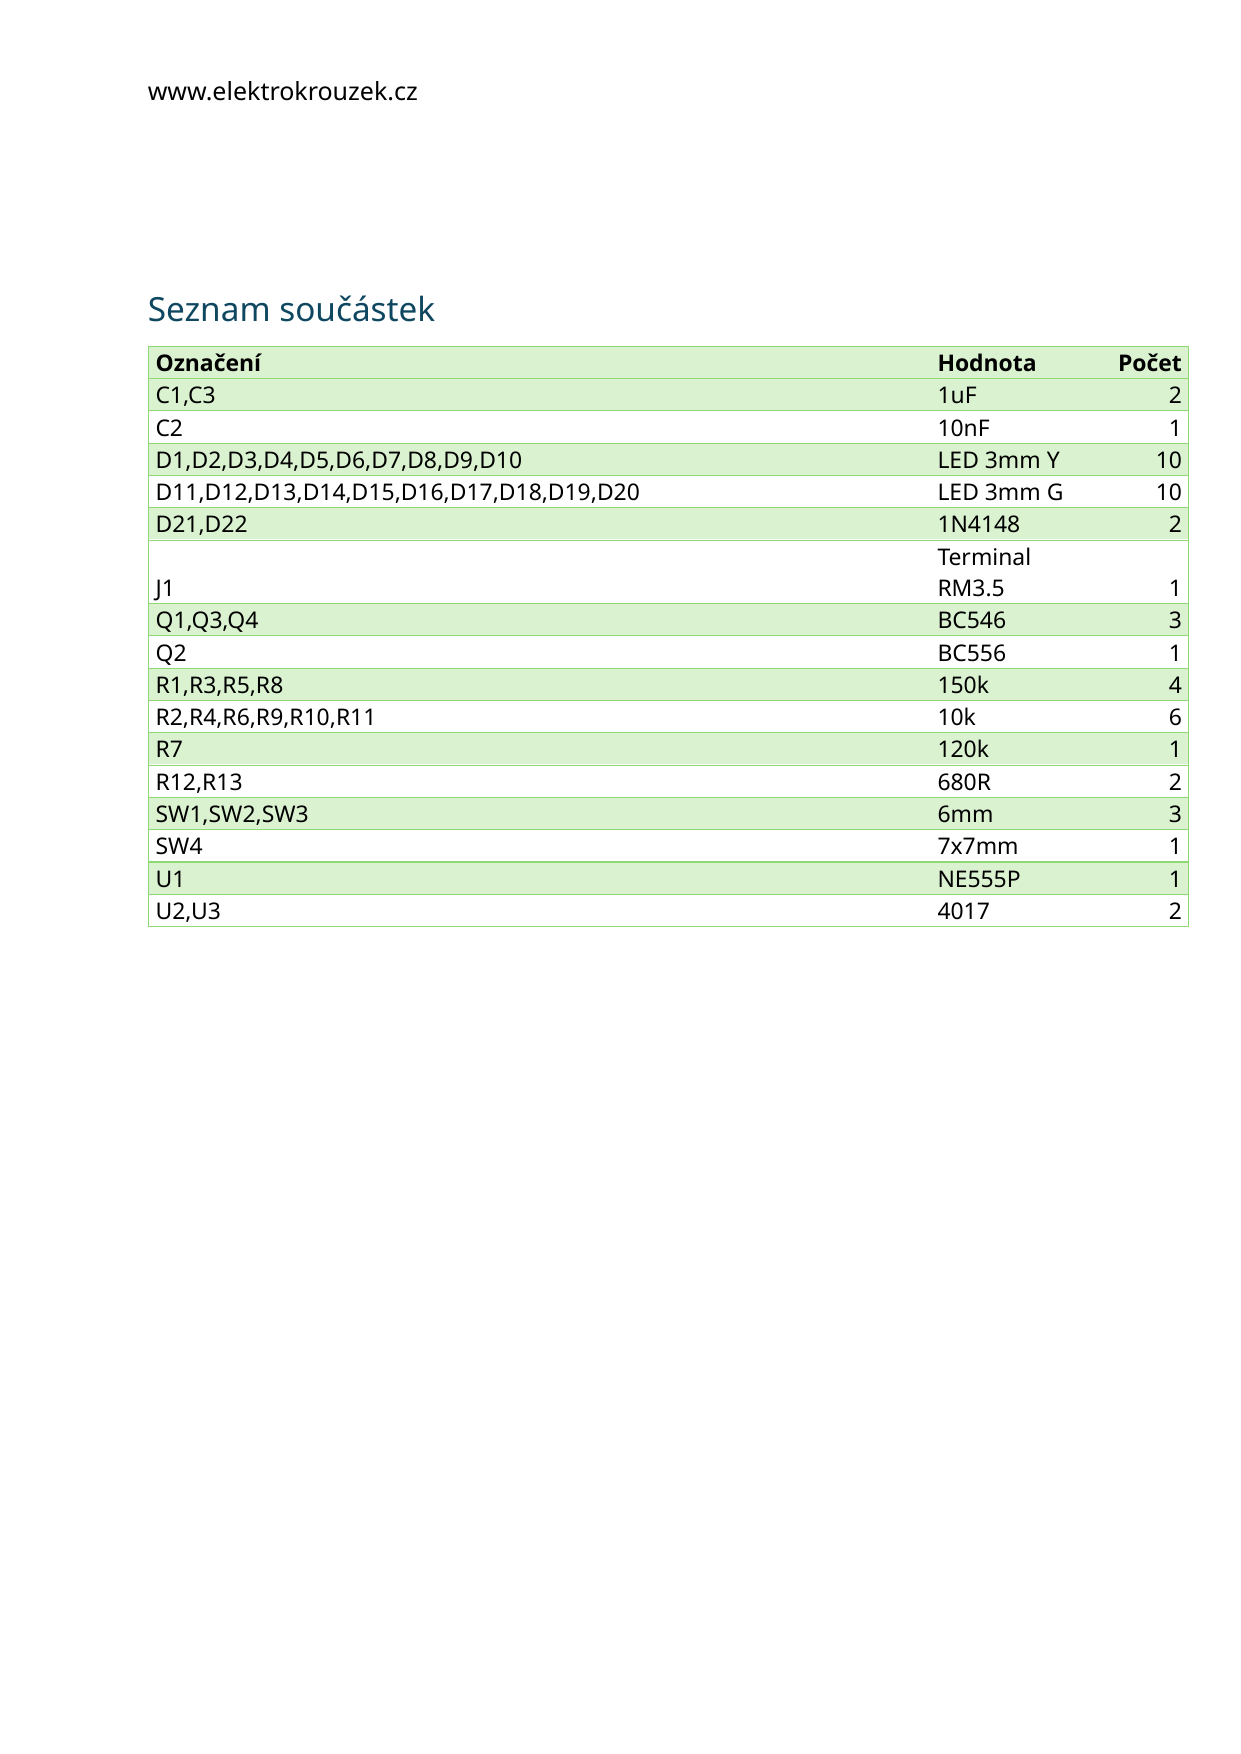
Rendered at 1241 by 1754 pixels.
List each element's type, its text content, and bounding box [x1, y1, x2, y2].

table_cell SW4 [149, 830, 930, 861]
table_cell 2 [1107, 895, 1188, 926]
table_cell J1 [149, 541, 930, 603]
table_cell 150k [930, 669, 1107, 700]
table_cell 4017 [930, 895, 1107, 926]
table_header Označení [149, 347, 930, 378]
table_cell R1,R3,R5,R8 [149, 669, 930, 700]
table_cell R7 [149, 733, 930, 764]
table_cell 680R [930, 766, 1107, 797]
table_cell 2 [1107, 379, 1188, 410]
table_cell C1,C3 [149, 379, 930, 410]
table_cell 7x7mm [930, 830, 1107, 861]
table_cell 3 [1107, 798, 1188, 829]
table_cell 10k [930, 701, 1107, 732]
table_cell LED 3mm G [930, 476, 1107, 507]
table_header Počet [1107, 347, 1188, 378]
table_cell U1 [149, 863, 930, 894]
table_cell BC546 [930, 604, 1107, 635]
table_cell 1uF [930, 379, 1107, 410]
table_cell 1 [1107, 830, 1188, 861]
table_cell 10nF [930, 411, 1107, 443]
table_cell 3 [1107, 604, 1188, 635]
table_cell R12,R13 [149, 766, 930, 797]
table_cell NE555P [930, 863, 1107, 894]
table_cell 2 [1107, 508, 1188, 539]
table_cell 1 [1107, 733, 1188, 764]
table_cell 1N4148 [930, 508, 1107, 539]
table_cell 1 [1107, 863, 1188, 894]
table_cell 6 [1107, 701, 1188, 732]
table_cell R2,R4,R6,R9,R10,R11 [149, 701, 930, 732]
table_cell SW1,SW2,SW3 [149, 798, 930, 829]
table_cell Q1,Q3,Q4 [149, 604, 930, 635]
table_cell D11,D12,D13,D14,D15,D16,D17,D18,D19,D20 [149, 476, 930, 507]
table_cell Terminal RM3.5 [930, 541, 1107, 603]
table_cell 10 [1107, 476, 1188, 507]
table_cell 6mm [930, 798, 1107, 829]
table_cell Q2 [149, 636, 930, 668]
table_cell 4 [1107, 669, 1188, 700]
table_cell D1,D2,D3,D4,D5,D6,D7,D8,D9,D10 [149, 444, 930, 475]
table_cell U2,U3 [149, 895, 930, 926]
table_cell D21,D22 [149, 508, 930, 539]
table_cell 1 [1107, 636, 1188, 668]
subtitle Seznam součástek [148, 285, 1093, 331]
table_cell C2 [149, 411, 930, 443]
table_cell BC556 [930, 636, 1107, 668]
table_cell 10 [1107, 444, 1188, 475]
table_header Hodnota [930, 347, 1107, 378]
table_cell 2 [1107, 766, 1188, 797]
table_cell 1 [1107, 541, 1188, 603]
table_cell 1 [1107, 411, 1188, 443]
table_cell LED 3mm Y [930, 444, 1107, 475]
table_cell 120k [930, 733, 1107, 764]
